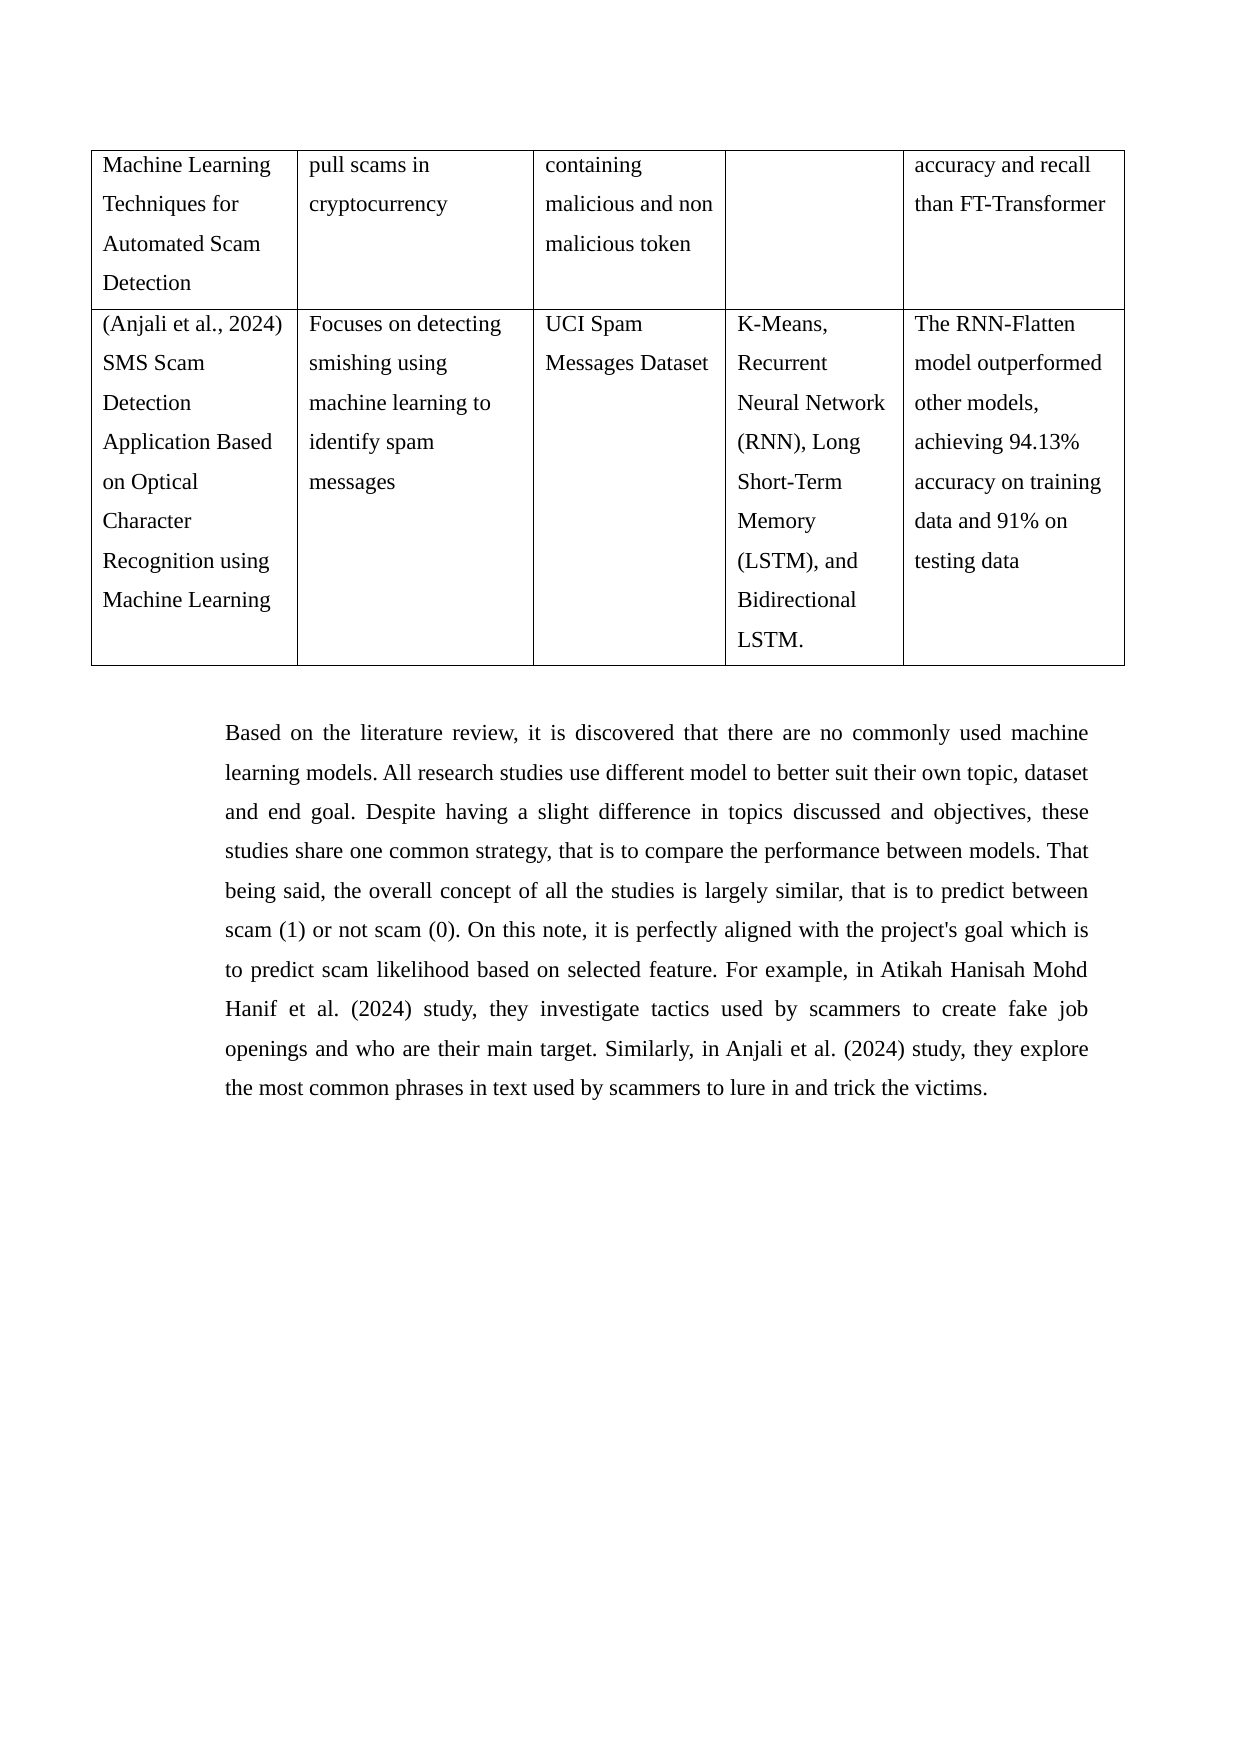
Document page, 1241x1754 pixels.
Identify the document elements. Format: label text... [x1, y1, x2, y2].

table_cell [92, 151, 297, 309]
table_cell (Anjali et al., 2024) SMS Scam Detection Application Based on Optical Character Recognition using Machine Learning [92, 310, 297, 665]
text Based on the literature review, it is discovered that there are no commonly used machine learning models. All research studies use different model to better suit their own topic, dataset and end goal. Despite having a slight difference in topics discussed and objectives, these studies share one common strategy, that is to compare the performance between models. That being said, the overall concept of all the studies is largely similar, that is to predict between scam (1) or not scam (0). On this note, it is perfectly aligned with the project's goal which is to predict scam likelihood based on selected feature. For example, in Atikah Hanisah Mohd Hanif et al. (2024) study, they investigate tactics used by scammers to create fake job openings and who are their main target. Similarly, in Anjali et al. (2024) study, they explore the most common phrases in text used by scammers to lure in and trick the victims. [225, 719, 1090, 1101]
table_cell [534, 151, 725, 309]
table_cell The RNN-Flatten model outperformed other models, achieving 94.13% accuracy on training data and 91% on testing data [904, 310, 1124, 665]
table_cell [298, 151, 533, 309]
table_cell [726, 151, 903, 309]
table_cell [904, 151, 1124, 309]
table_cell K-Means, Recurrent Neural Network (RNN), Long Short-Term Memory (LSTM), and Bidirectional LSTM. [726, 310, 903, 665]
table_cell UCI Spam Messages Dataset [534, 310, 725, 665]
table_cell Focuses on detecting smishing using machine learning to identify spam messages [298, 310, 533, 665]
